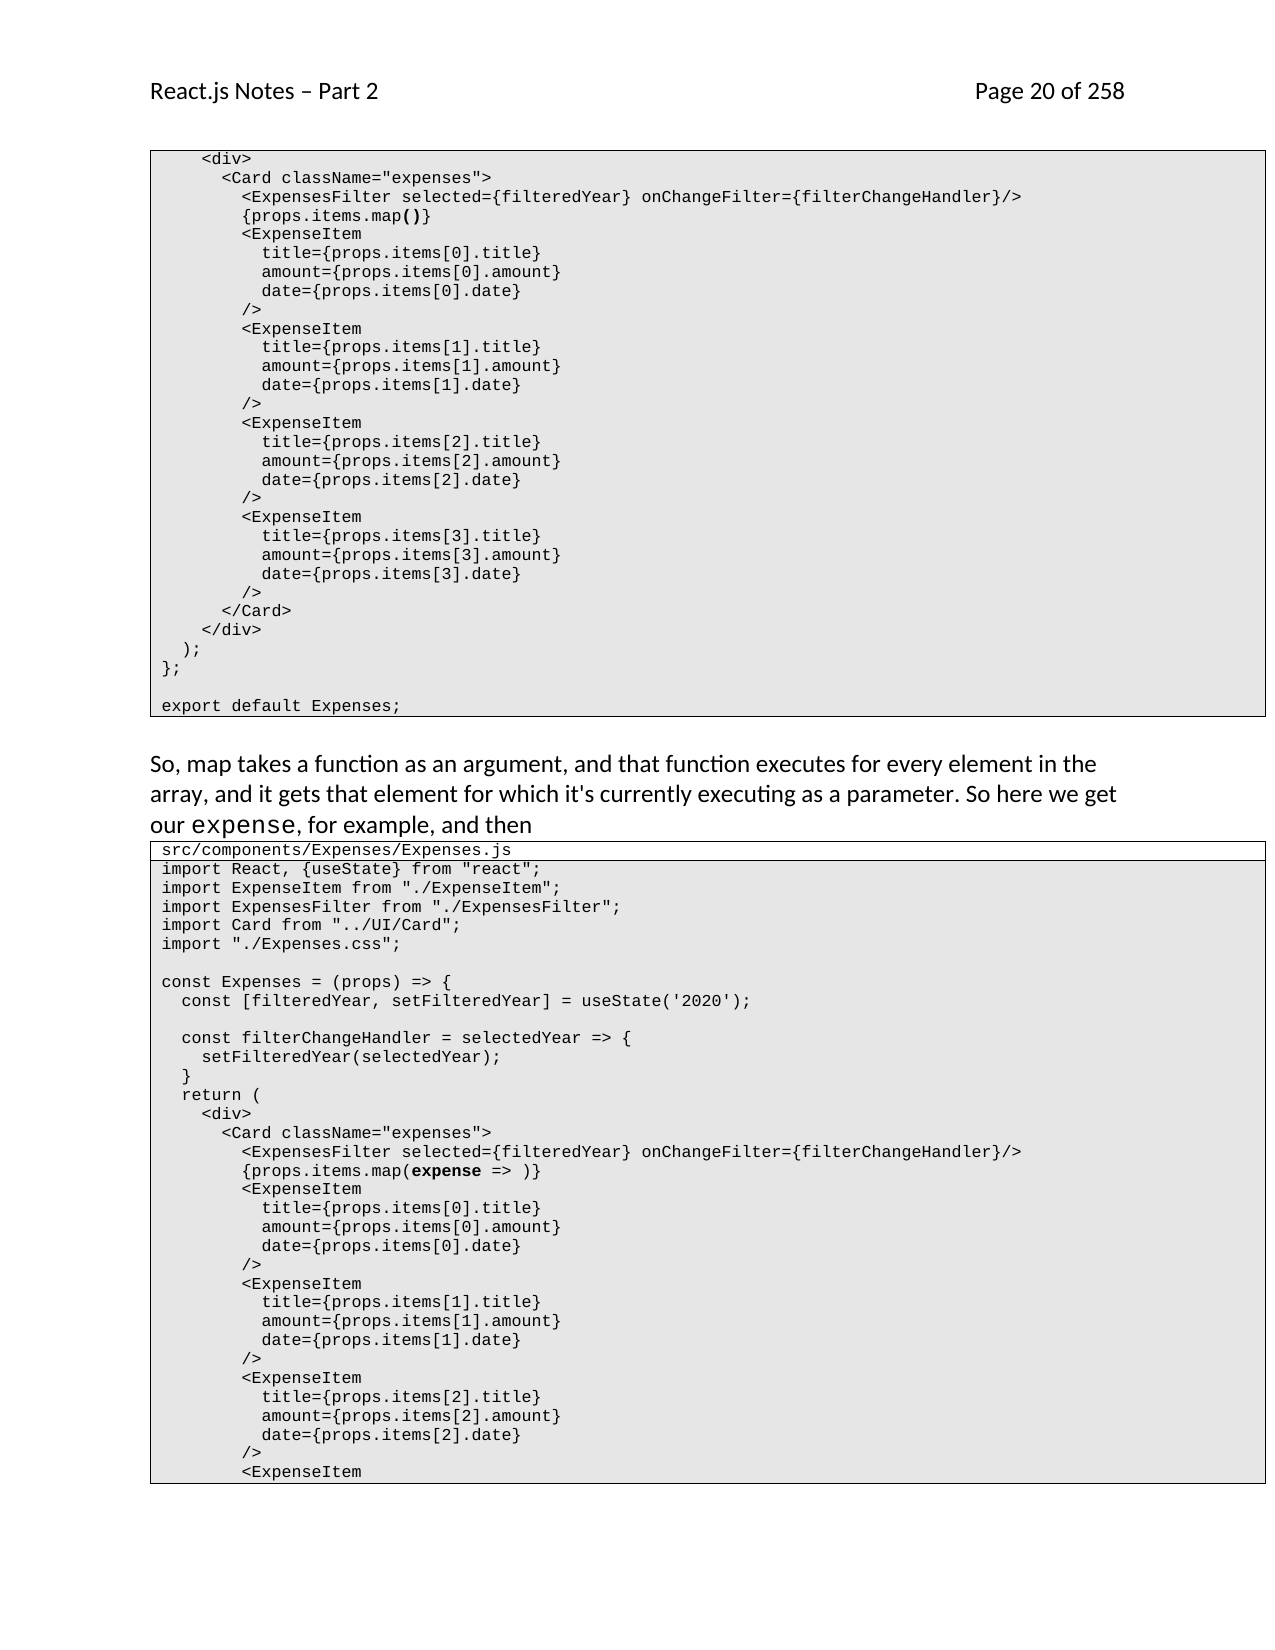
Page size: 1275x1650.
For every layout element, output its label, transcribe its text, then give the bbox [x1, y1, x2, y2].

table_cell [151, 861, 1265, 1483]
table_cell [151, 151, 1265, 716]
text So, map takes a function as an argument, and that function executes for every element in the array, and it gets that element for which it's currently executing as a parameter. So here we get our expense, for example, and then [150, 748, 1125, 841]
table_header src/components/Expenses/Expenses.js [151, 842, 1265, 860]
